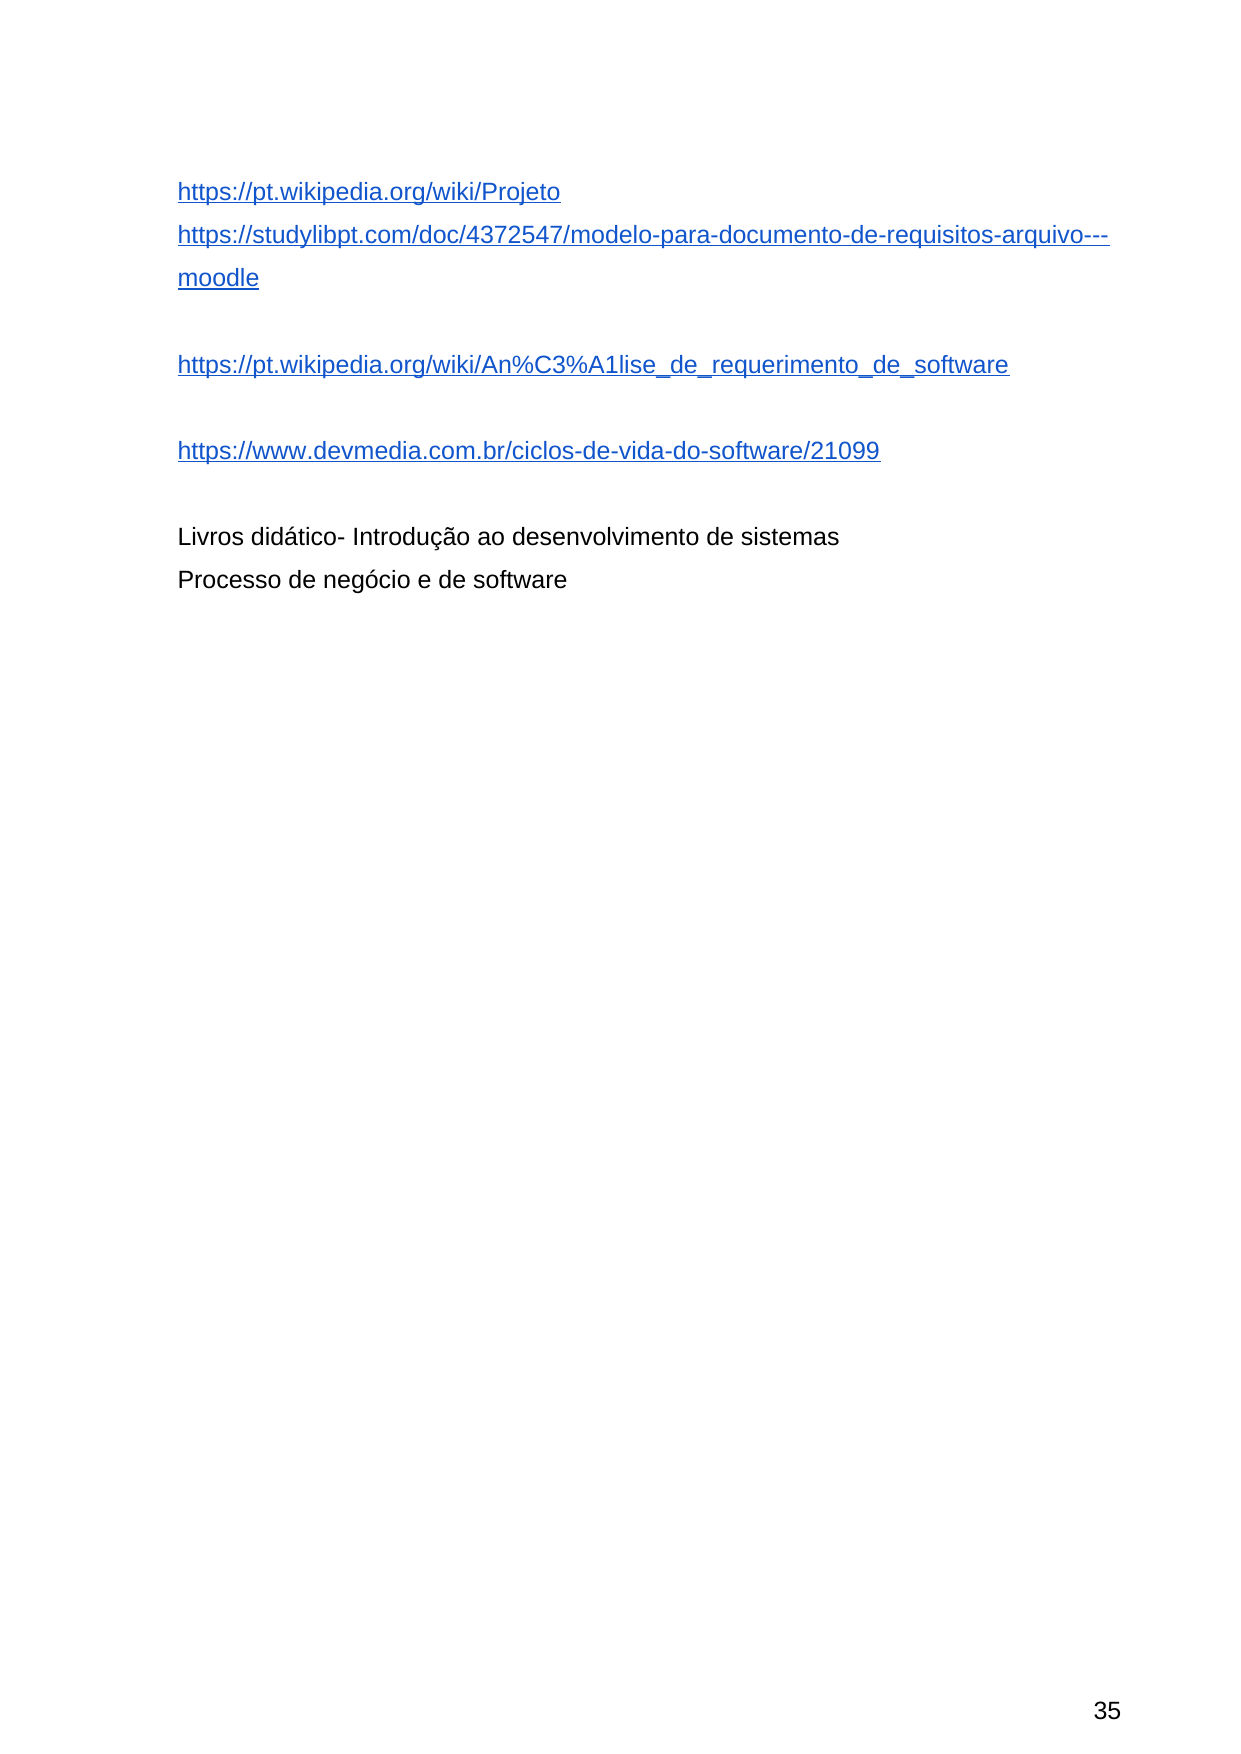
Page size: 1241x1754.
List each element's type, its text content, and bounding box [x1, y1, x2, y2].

text https://pt.wikipedia.org/wiki/An%C3%A1lise_de_requerimento_de_software [177, 350, 1121, 378]
text Livros didático- Introdução ao desenvolvimento de sistemas [177, 522, 1121, 551]
text https://pt.wikipedia.org/wiki/Projeto [177, 177, 1121, 206]
text https://studylibpt.com/doc/4372547/modelo-para-documento-de-requisitos-arquivo---moodle [177, 220, 1121, 292]
text https://www.devmedia.com.br/ciclos-de-vida-do-software/21099 [177, 436, 1121, 465]
text Processo de negócio e de software [177, 565, 1121, 594]
